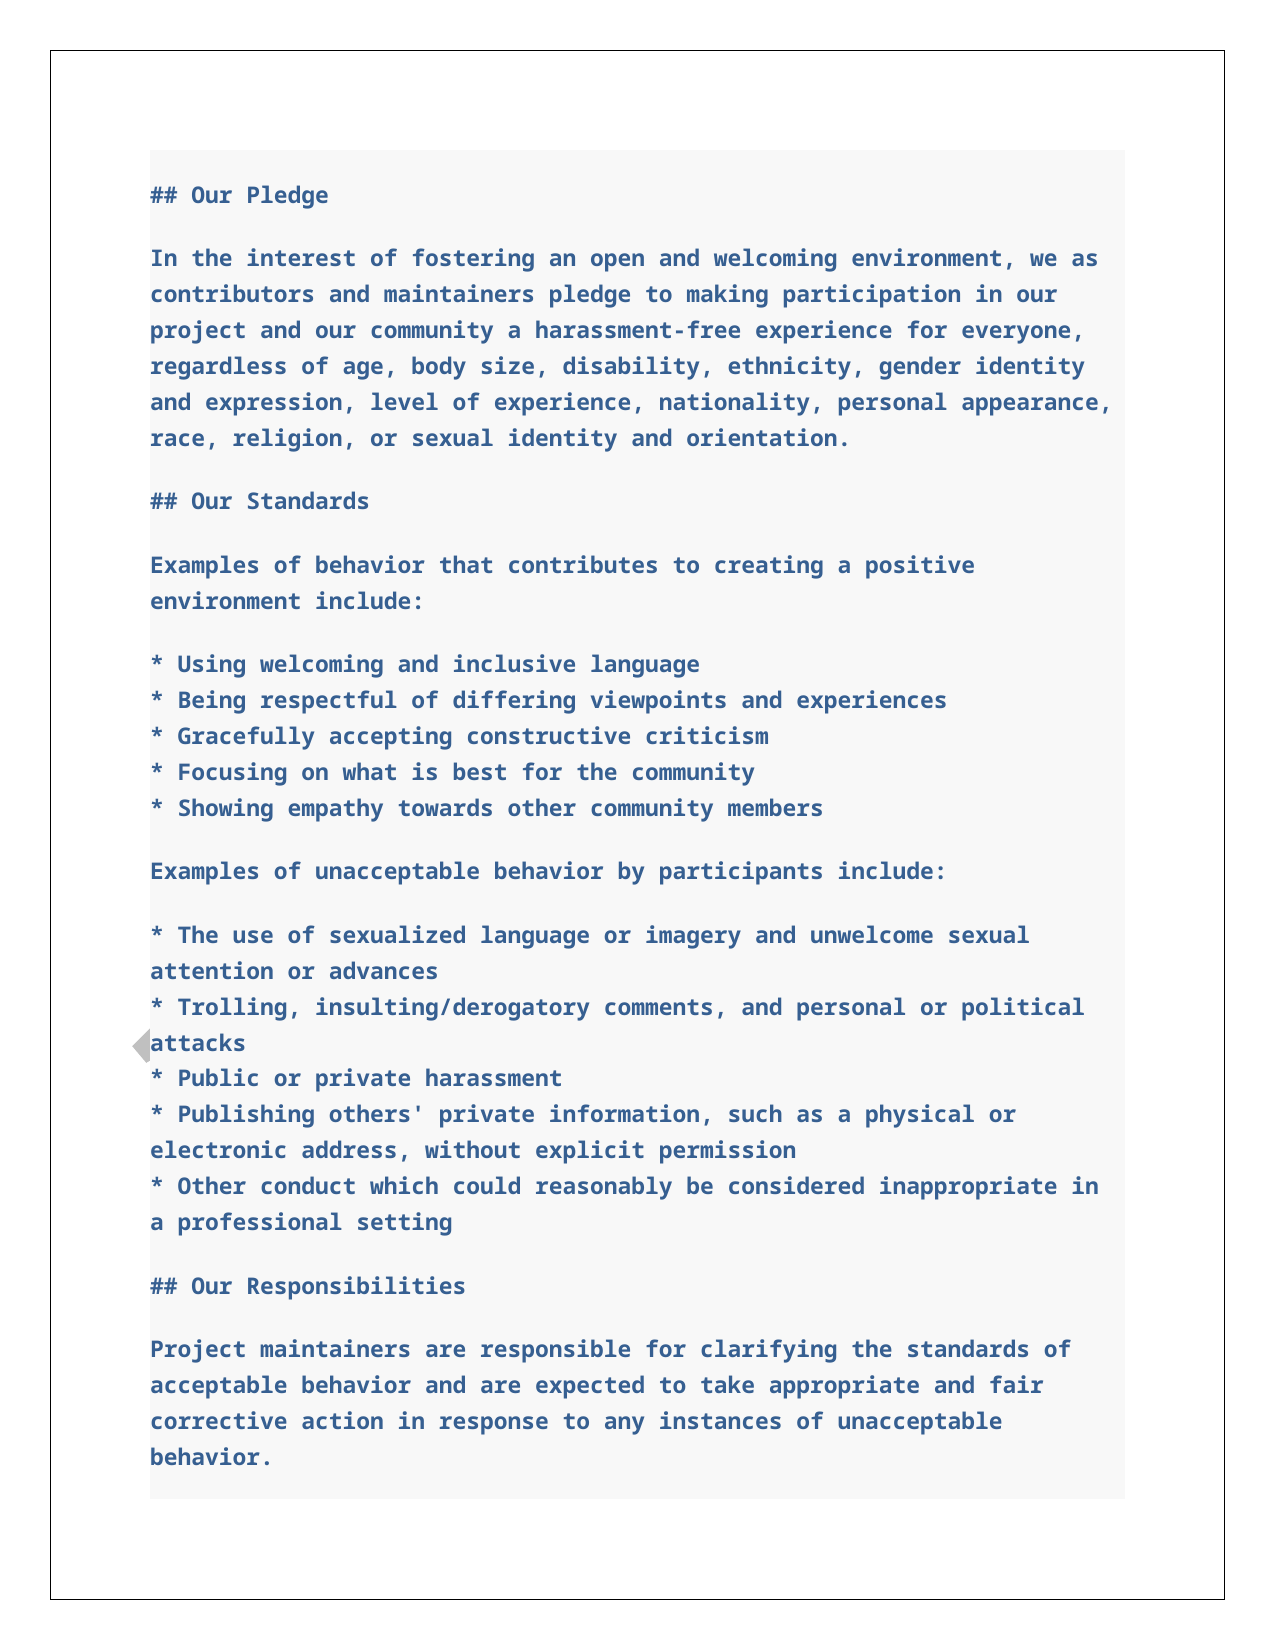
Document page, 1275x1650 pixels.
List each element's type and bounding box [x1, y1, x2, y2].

text [150, 150, 1125, 1499]
